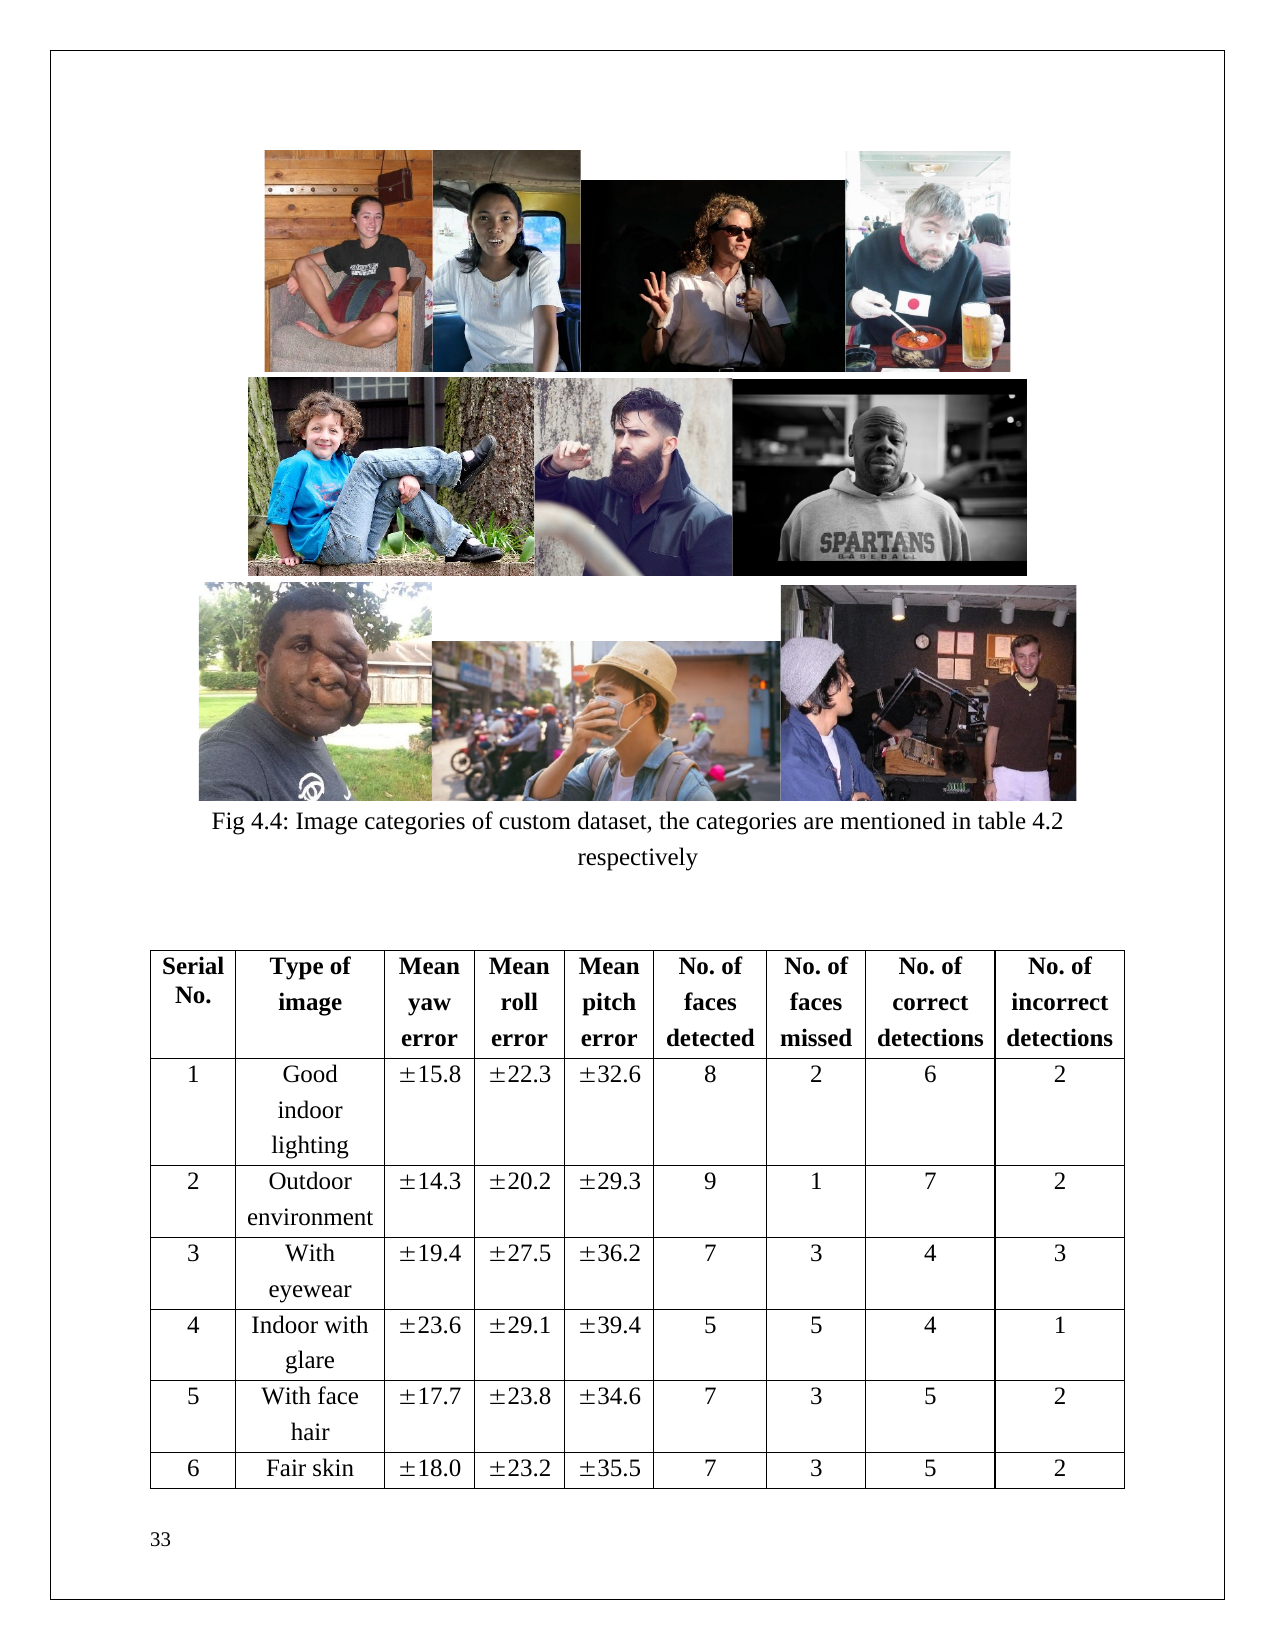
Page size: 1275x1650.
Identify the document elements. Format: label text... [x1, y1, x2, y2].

table_cell 7 [654, 1238, 766, 1309]
table_cell 7 [866, 1166, 994, 1237]
table_cell 14.3 [385, 1166, 474, 1237]
table_cell 3 [151, 1238, 235, 1309]
table_cell 29.1 [475, 1310, 564, 1380]
picture [198, 582, 1077, 801]
table_header Mean pitch error [565, 951, 653, 1058]
table_cell 35.5 [565, 1453, 653, 1488]
table_header Type of image [236, 951, 384, 1058]
table_cell 3 [767, 1381, 865, 1452]
table_cell 1 [996, 1310, 1124, 1380]
table_cell 27.5 [475, 1238, 564, 1309]
table_cell Good indoor lighting [236, 1059, 384, 1165]
table_cell 23.8 [475, 1381, 564, 1452]
table_cell 8 [654, 1059, 766, 1165]
table_cell 7 [654, 1381, 766, 1452]
table_cell 5 [654, 1310, 766, 1380]
table_cell 23.2 [475, 1453, 564, 1488]
table_header No. of correct detections [866, 951, 994, 1058]
table_cell 3 [767, 1238, 865, 1309]
picture [264, 150, 1011, 372]
table_cell 1 [151, 1059, 235, 1165]
table_cell 5 [767, 1310, 865, 1380]
table_cell 23.6 [385, 1310, 474, 1380]
table_cell 15.8 [385, 1059, 474, 1165]
table_header No. of faces missed [767, 951, 865, 1058]
table_cell 22.3 [475, 1059, 564, 1165]
table_cell 39.4 [565, 1310, 653, 1380]
table_cell 2 [996, 1453, 1124, 1488]
table_cell 1 [767, 1166, 865, 1237]
table_header No. of faces detected [654, 951, 766, 1058]
table_cell 5 [866, 1453, 994, 1488]
table_header Mean roll error [475, 951, 564, 1058]
table_cell 3 [996, 1238, 1124, 1309]
table_cell 2 [996, 1381, 1124, 1452]
table_cell 34.6 [565, 1381, 653, 1452]
table_header Mean yaw error [385, 951, 474, 1058]
table_cell 4 [866, 1238, 994, 1309]
text Fig 4.4: Image categories of custom dataset, the categories are mentioned in table 4.2 respectively [150, 806, 1125, 871]
table_cell 17.7 [385, 1381, 474, 1452]
table_cell 7 [654, 1453, 766, 1488]
table_cell 20.2 [475, 1166, 564, 1237]
table_cell 18.0 [385, 1453, 474, 1488]
table_cell 2 [151, 1166, 235, 1237]
table_cell 6 [866, 1059, 994, 1165]
table_cell 19.4 [385, 1238, 474, 1309]
picture [248, 377, 1027, 576]
table_cell 36.2 [565, 1238, 653, 1309]
table_cell 29.3 [565, 1166, 653, 1237]
table_cell 5 [866, 1381, 994, 1452]
table_cell With face hair [236, 1381, 384, 1452]
table_cell 6 [151, 1453, 235, 1488]
table_header Serial No. [151, 951, 235, 1058]
table_header No. of incorrect detections [996, 951, 1124, 1058]
table_cell Outdoor environment [236, 1166, 384, 1237]
table_cell 4 [866, 1310, 994, 1380]
table_cell 3 [767, 1453, 865, 1488]
table_cell 4 [151, 1310, 235, 1380]
table_cell 32.6 [565, 1059, 653, 1165]
table_cell Fair skin tones [236, 1453, 384, 1488]
table_cell 5 [151, 1381, 235, 1452]
table_cell 2 [996, 1166, 1124, 1237]
table_cell 2 [767, 1059, 865, 1165]
table_cell 2 [996, 1059, 1124, 1165]
table_cell With eyewear [236, 1238, 384, 1309]
table_cell 9 [654, 1166, 766, 1237]
table_cell Indoor with glare [236, 1310, 384, 1380]
